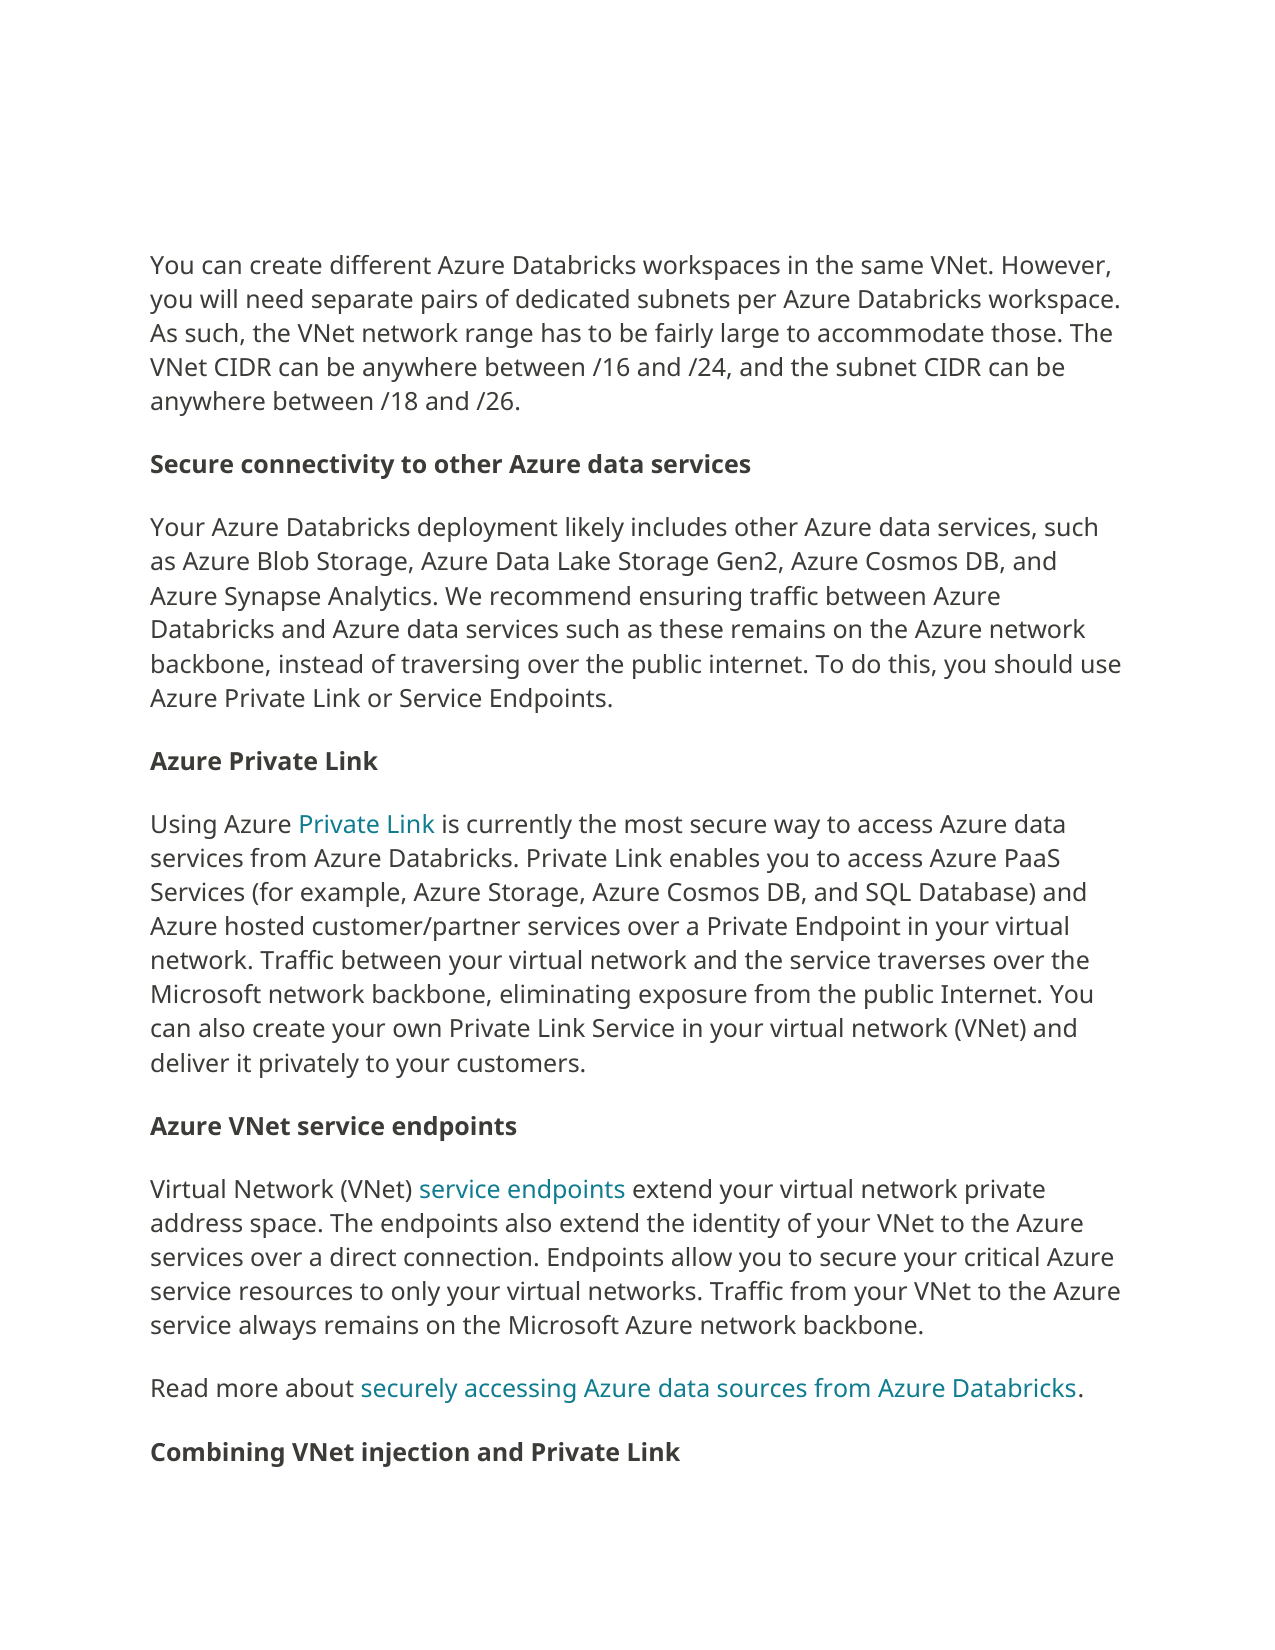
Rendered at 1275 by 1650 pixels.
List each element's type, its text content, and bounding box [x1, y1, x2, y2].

text Secure connectivity to other Azure data services [150, 447, 1125, 481]
text Azure VNet service endpoints [150, 1108, 1125, 1142]
text Your Azure Databricks deployment likely includes other Azure data services, such as Azure Blob Storage, Azure Data Lake Storage Gen2, Azure Cosmos DB, and Azure Synapse Analytics. We recommend ensuring traffic between Azure Databricks and Azure data services such as these remains on the Azure network backbone, instead of traversing over the public internet. To do this, you should use Azure Private Link or Service Endpoints. [150, 510, 1125, 714]
text Using Azure Private Link is currently the most secure way to access Azure data services from Azure Databricks. Private Link enables you to access Azure PaaS Services (for example, Azure Storage, Azure Cosmos DB, and SQL Database) and Azure hosted customer/partner services over a Private Endpoint in your virtual network. Traffic between your virtual network and the service traverses over the Microsoft network backbone, eliminating exposure from the public Internet. You can also create your own Private Link Service in your virtual network (VNet) and deliver it privately to your customers. [150, 807, 1125, 1079]
text Read more about securely accessing Azure data sources from Azure Databricks. [150, 1371, 1125, 1405]
text Virtual Network (VNet) service endpoints extend your virtual network private address space. The endpoints also extend the identity of your VNet to the Azure services over a direct connection. Endpoints allow you to secure your critical Azure service resources to only your virtual networks. Traffic from your VNet to the Azure service always remains on the Microsoft Azure network backbone. [150, 1172, 1125, 1342]
text Combining VNet injection and Private Link [150, 1434, 1125, 1468]
text You can create different Azure Databricks workspaces in the same VNet. However, you will need separate pairs of dedicated subnets per Azure Databricks workspace. As such, the VNet network range has to be fairly large to accommodate those. The VNet CIDR can be anywhere between /16 and /24, and the subnet CIDR can be anywhere between /18 and /26. [150, 247, 1125, 418]
text Azure Private Link [150, 743, 1125, 778]
